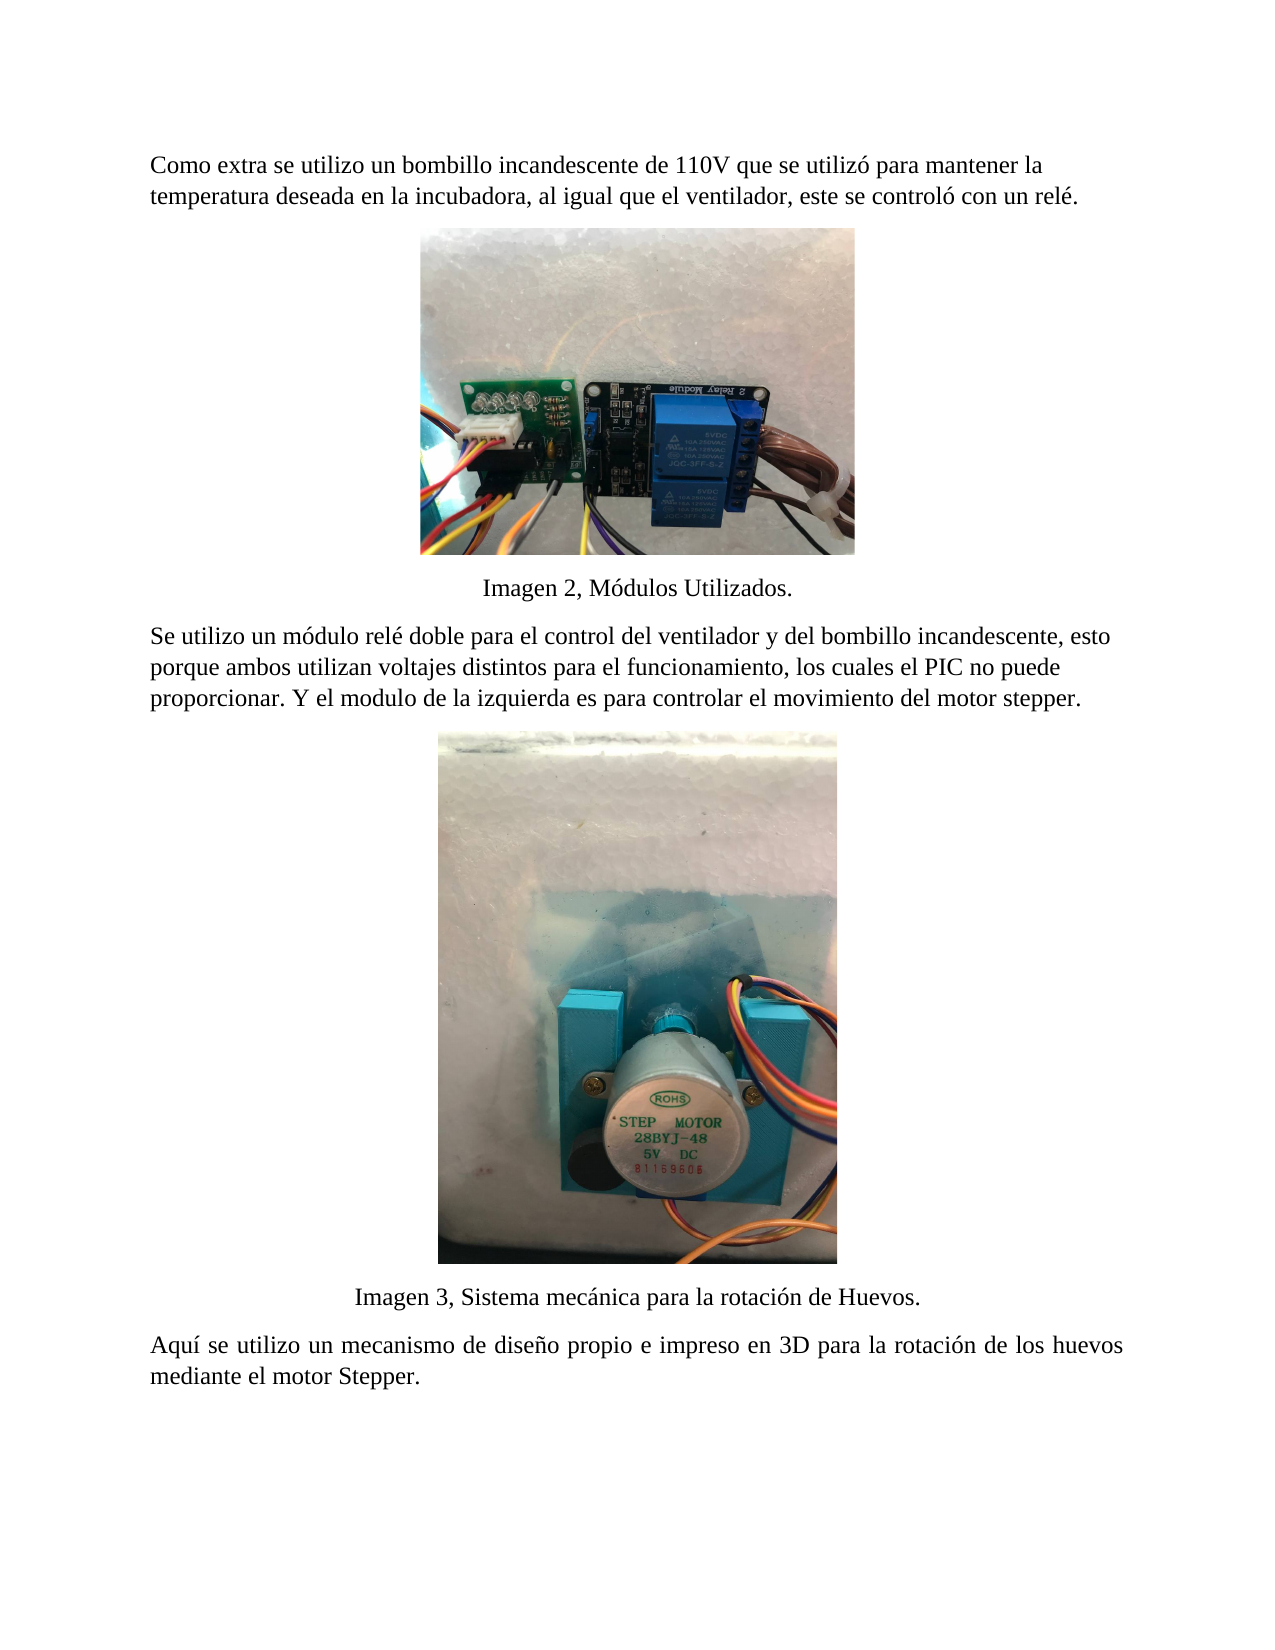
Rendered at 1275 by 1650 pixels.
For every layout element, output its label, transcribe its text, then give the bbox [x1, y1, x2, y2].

text Como extra se utilizo un bombillo incandescente de 110V que se utilizó para mantener la temperatura deseada en la incubadora, al igual que el ventilador, este se controló con un relé. [150, 150, 1125, 210]
text Aquí se utilizo un mecanismo de diseño propio e impreso en 3D para la rotación de los huevos mediante el motor Stepper. [150, 1330, 1125, 1389]
text Imagen 2, Módulos Utilizados. [150, 573, 1125, 602]
text Se utilizo un módulo relé doble para el control del ventilador y del bombillo incandescente, esto porque ambos utilizan voltajes distintos para el funcionamiento, los cuales el PIC no puede proporcionar. Y el modulo de la izquierda es para controlar el movimiento del motor stepper. [150, 621, 1125, 712]
text Imagen 3, Sistema mecánica para la rotación de Huevos. [150, 1282, 1125, 1311]
picture [438, 731, 838, 1264]
picture [420, 228, 855, 555]
